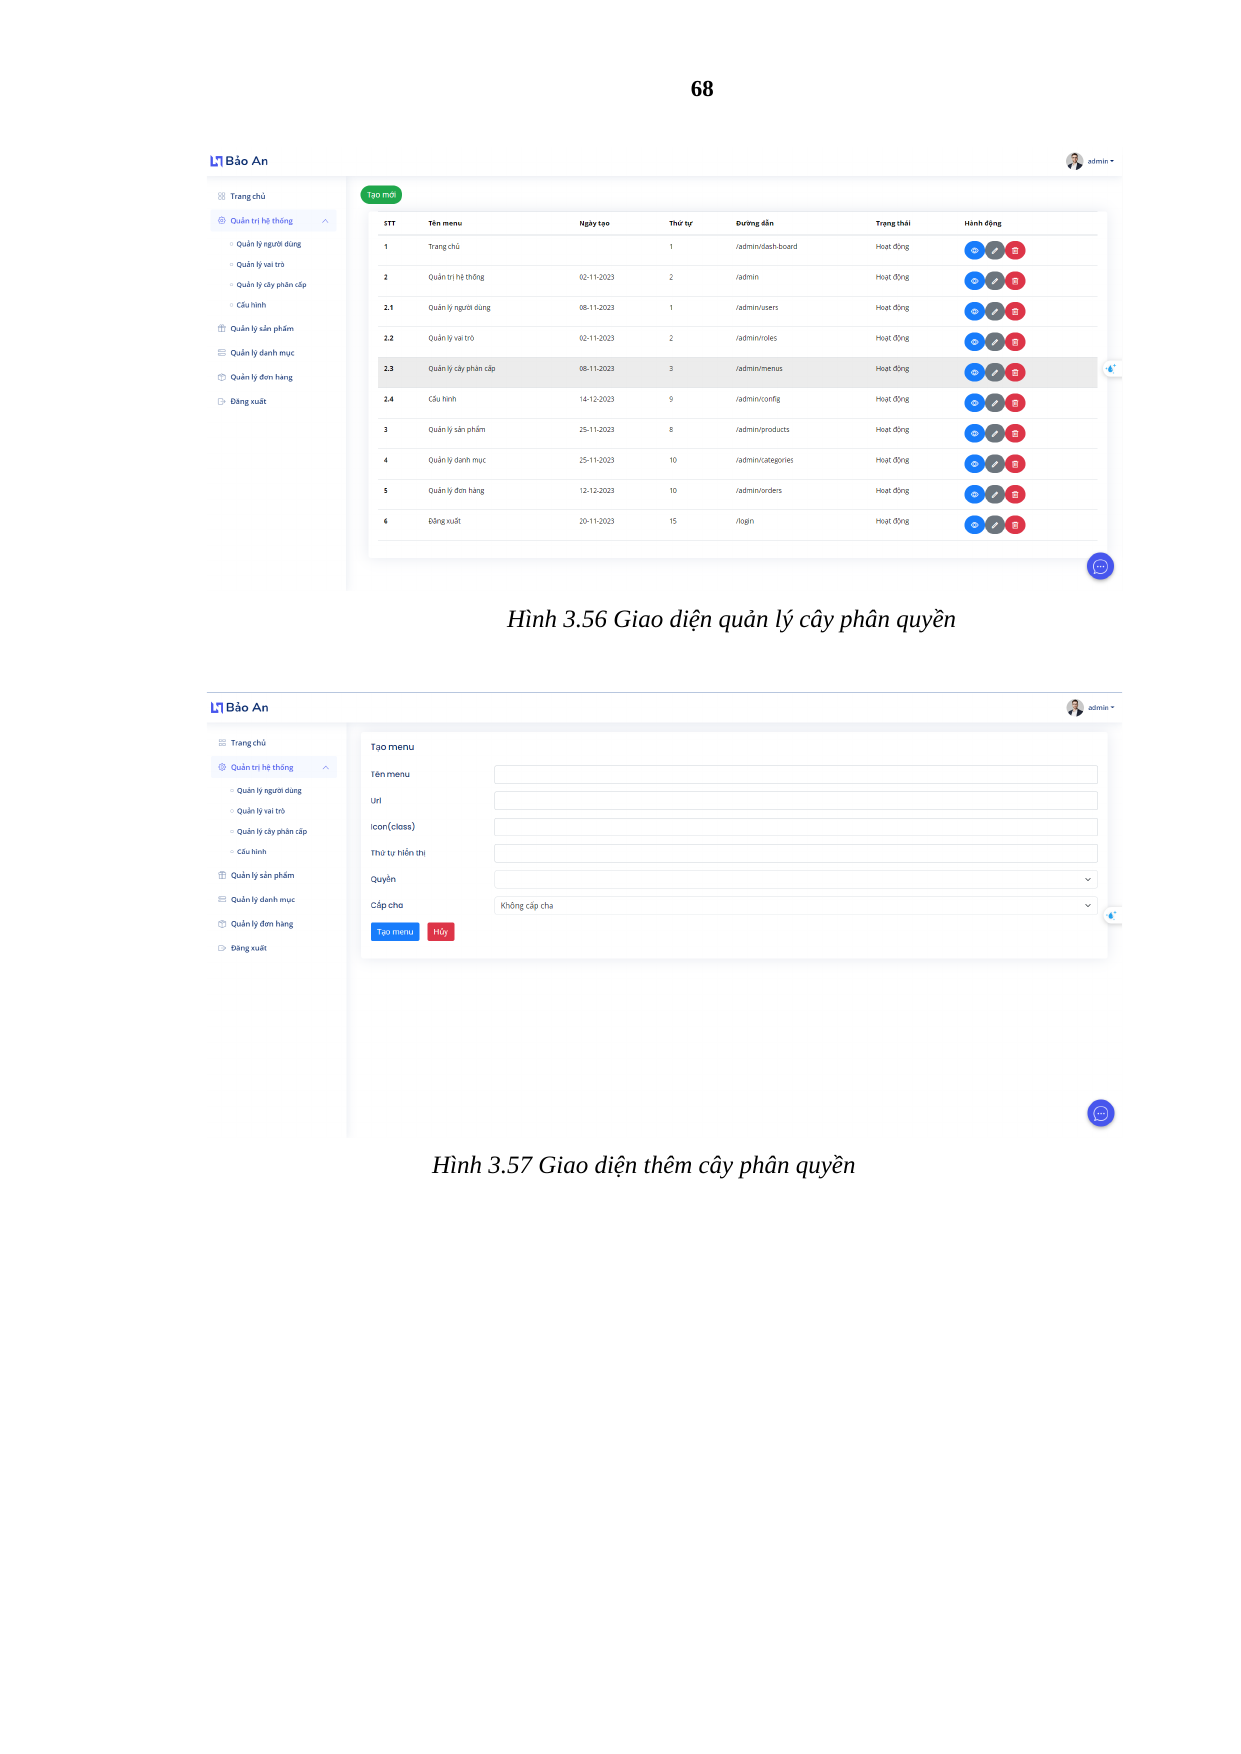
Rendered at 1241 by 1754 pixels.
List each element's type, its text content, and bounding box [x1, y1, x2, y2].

picture [206, 692, 1123, 1138]
picture [206, 147, 1123, 591]
